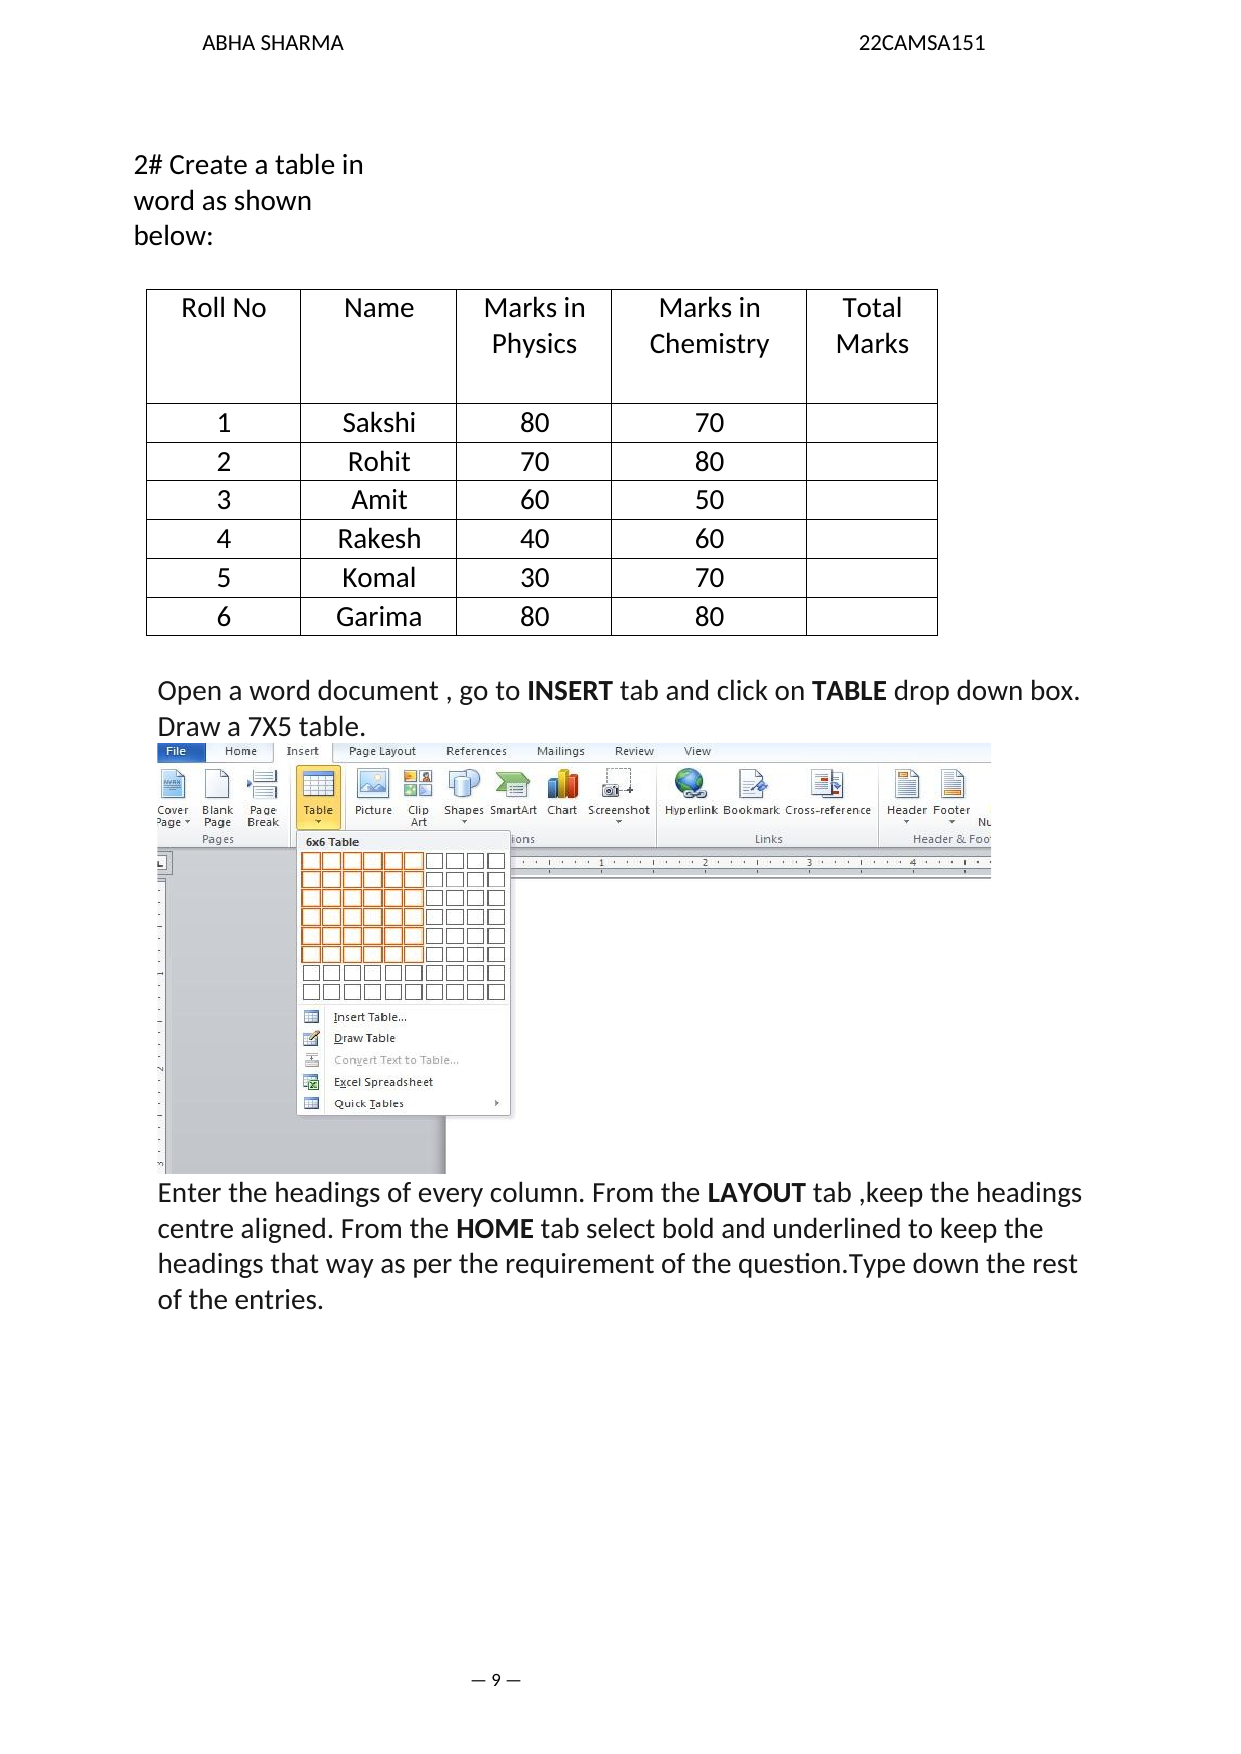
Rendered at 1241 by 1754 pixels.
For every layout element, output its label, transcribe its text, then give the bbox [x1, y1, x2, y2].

table_cell 1 [147, 404, 300, 442]
table_cell [807, 559, 937, 597]
text Enter the headings of every column. From the LAYOUT tab ,keep the headings centre aligned. From the HOME tab select bold and underlined to keep the headings that way as per the requirement of the question.Type down the rest of the entries. [157, 1174, 1084, 1317]
table_cell 30 [457, 559, 611, 597]
table_cell 80 [612, 443, 806, 480]
table_header Total Marks [807, 290, 937, 403]
text Open a word document , go to INSERT tab and click on TABLE drop down box. Draw a 7X5 table. [157, 672, 1107, 743]
table_cell Komal [301, 559, 456, 597]
table_cell [807, 404, 937, 442]
table_header Marks in Physics [457, 290, 611, 403]
table_cell [807, 443, 937, 480]
table_header Marks in Chemistry [612, 290, 806, 403]
table_cell Sakshi [301, 404, 456, 442]
table_cell 4 [147, 520, 300, 558]
table_cell 70 [457, 443, 611, 480]
table_cell Rohit [301, 443, 456, 480]
table_cell 80 [612, 598, 806, 635]
table_cell 80 [457, 404, 611, 442]
table_cell 40 [457, 520, 611, 558]
picture [157, 743, 992, 1174]
table_cell [807, 481, 937, 519]
table_cell Garima [301, 598, 456, 635]
table_cell Amit [301, 481, 456, 519]
table_cell 70 [612, 559, 806, 597]
table_cell 50 [612, 481, 806, 519]
table_cell [807, 520, 937, 558]
table_header Name [301, 290, 456, 403]
text 2# Create a table in word as shown below: [133, 146, 375, 253]
table_cell Rakesh [301, 520, 456, 558]
table_cell 80 [457, 598, 611, 635]
table_cell 3 [147, 481, 300, 519]
table_cell 60 [612, 520, 806, 558]
table_cell 2 [147, 443, 300, 480]
table_cell 6 [147, 598, 300, 635]
table_cell [807, 598, 937, 635]
table_header Roll No [147, 290, 300, 403]
table_cell 60 [457, 481, 611, 519]
table_cell 70 [612, 404, 806, 442]
table_cell 5 [147, 559, 300, 597]
